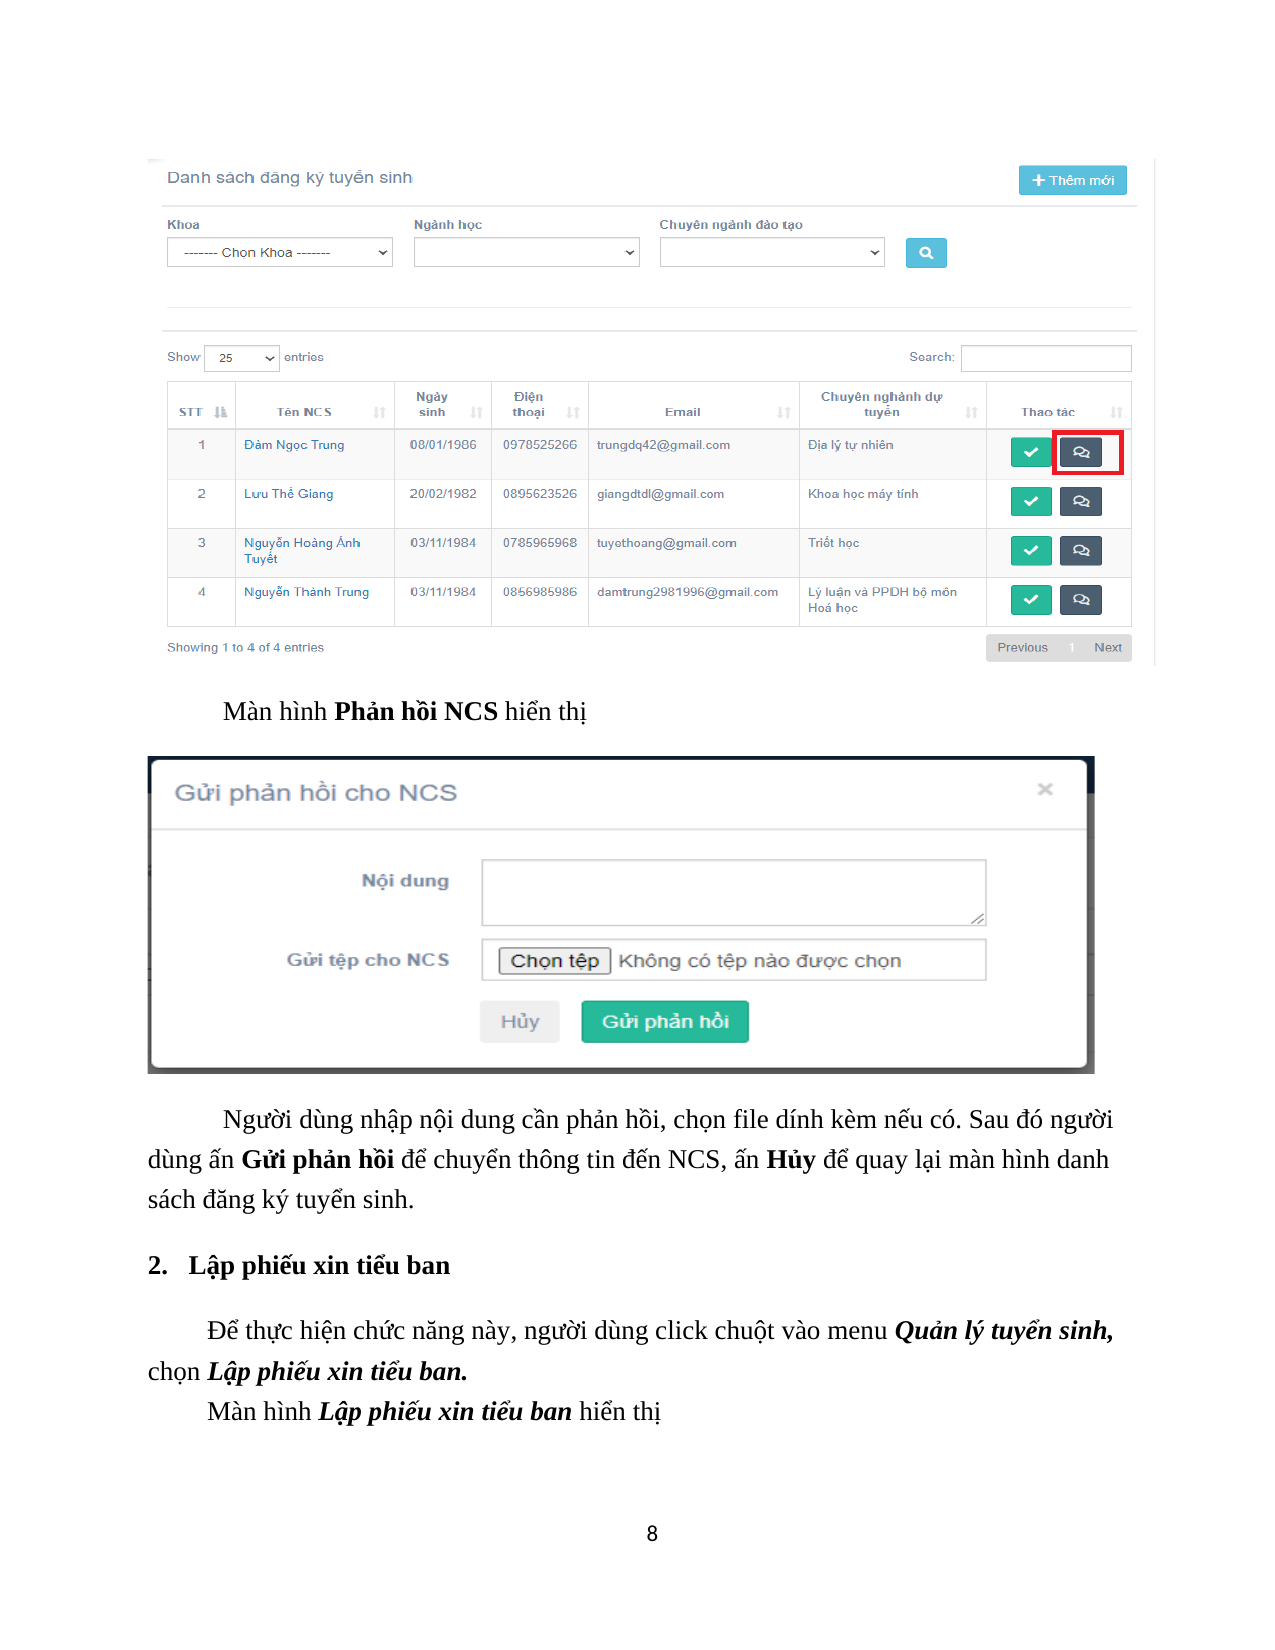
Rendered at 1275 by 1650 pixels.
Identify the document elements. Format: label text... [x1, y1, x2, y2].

text Màn hình Phản hồi NCS hiển thị [148, 695, 1157, 726]
list Màn hình Lập phiếu xin tiểu ban hiển thị [148, 1395, 1157, 1426]
subtitle Lập phiếu xin tiểu ban [148, 1249, 1157, 1280]
picture [147, 756, 1095, 1074]
text Người dùng nhập nội dung cần phản hồi, chọn file dính kèm nếu có. Sau đó người dùng ấn Gửi phản hồi để chuyển thông tin đến NCS, ấn Hủy để quay lại màn hình danh sách đăng ký tuyển sinh. [148, 1103, 1157, 1215]
picture [147, 159, 1157, 666]
list Để thực hiện chức năng này, người dùng click chuột vào menu Quản lý tuyển sinh, chọn Lập phiếu xin tiểu ban. [148, 1314, 1157, 1386]
